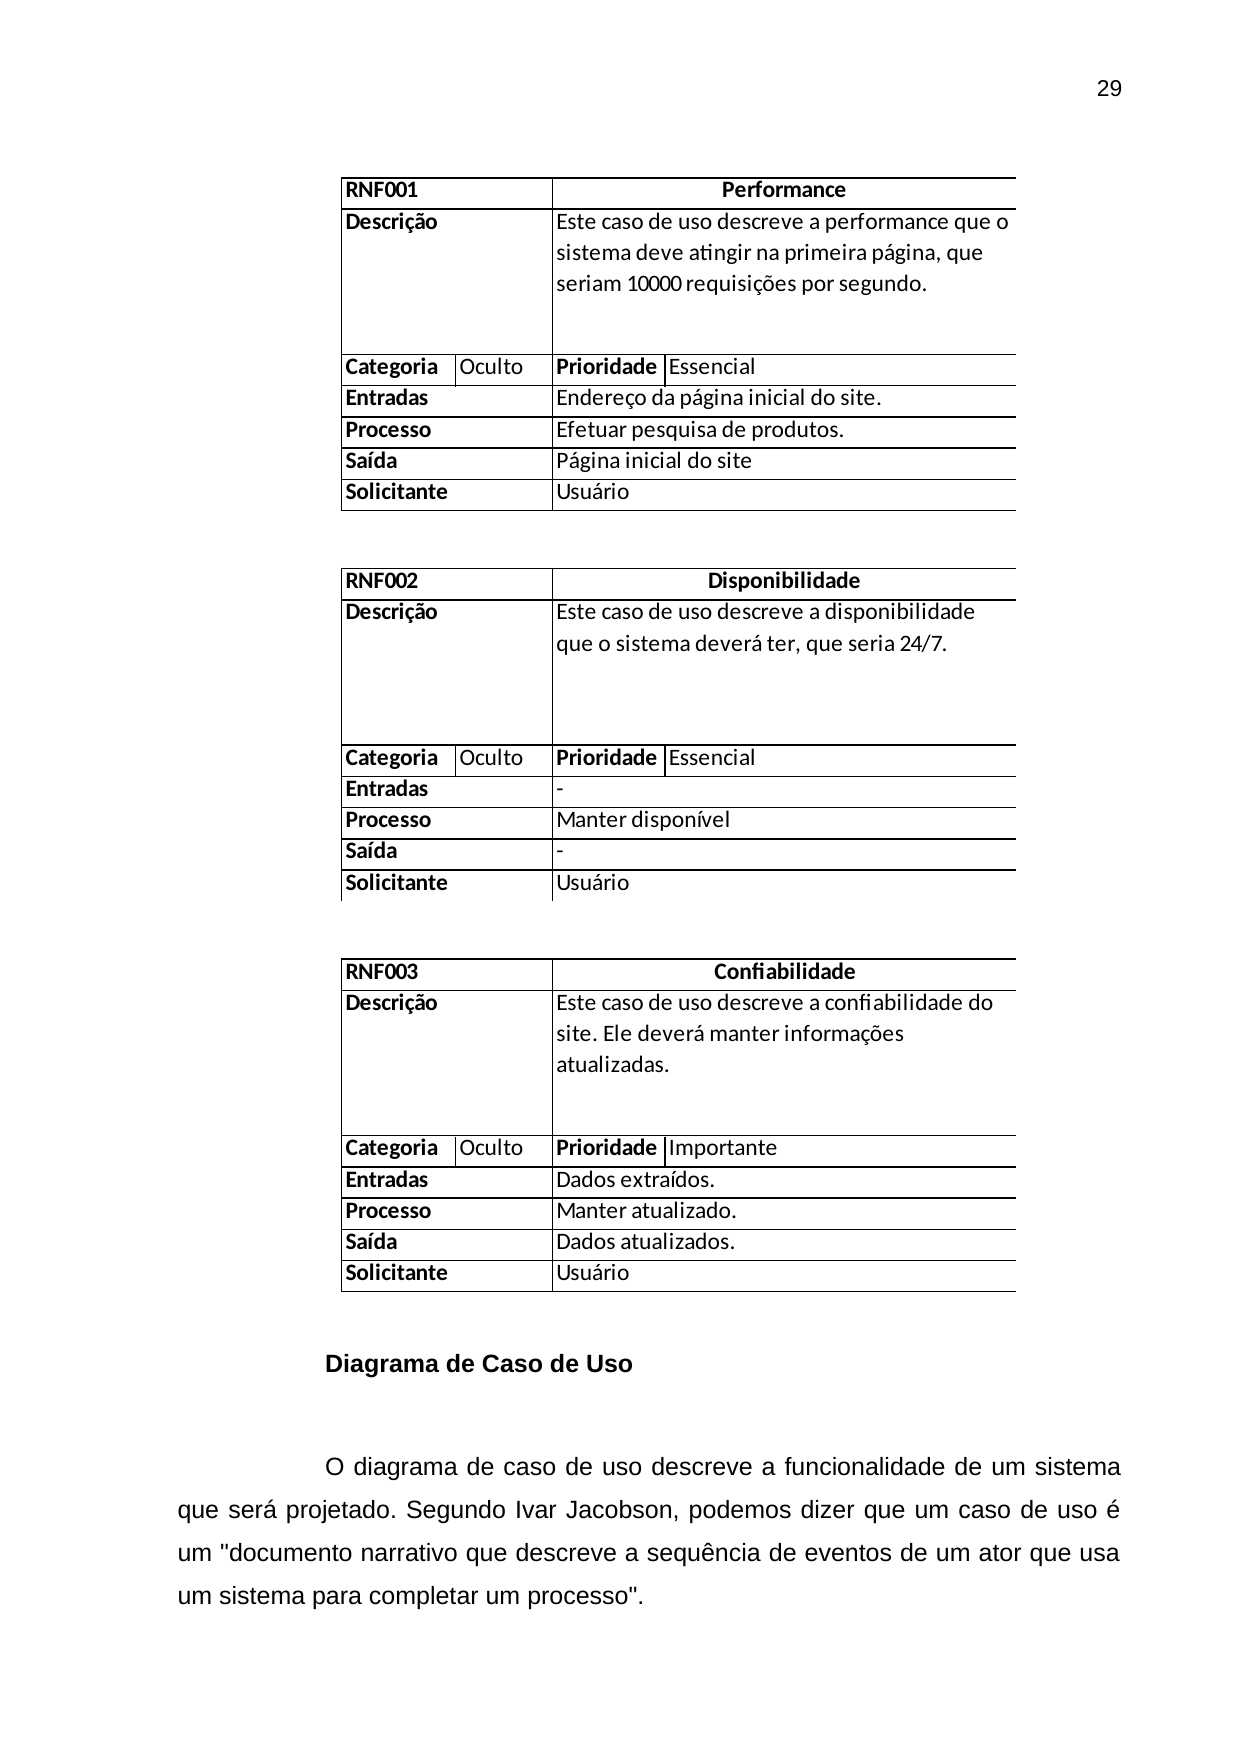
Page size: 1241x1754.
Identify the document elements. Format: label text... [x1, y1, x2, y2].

list Diagrama de Caso de Uso [177, 1349, 1122, 1378]
text O diagrama de caso de uso descreve a funcionalidade de um sistema que será projetado. Segundo Ivar Jacobson, podemos dizer que um caso de uso é um "documento narrativo que descreve a sequência de eventos de um ator que usa um sistema para completar um processo". [177, 1452, 1122, 1610]
